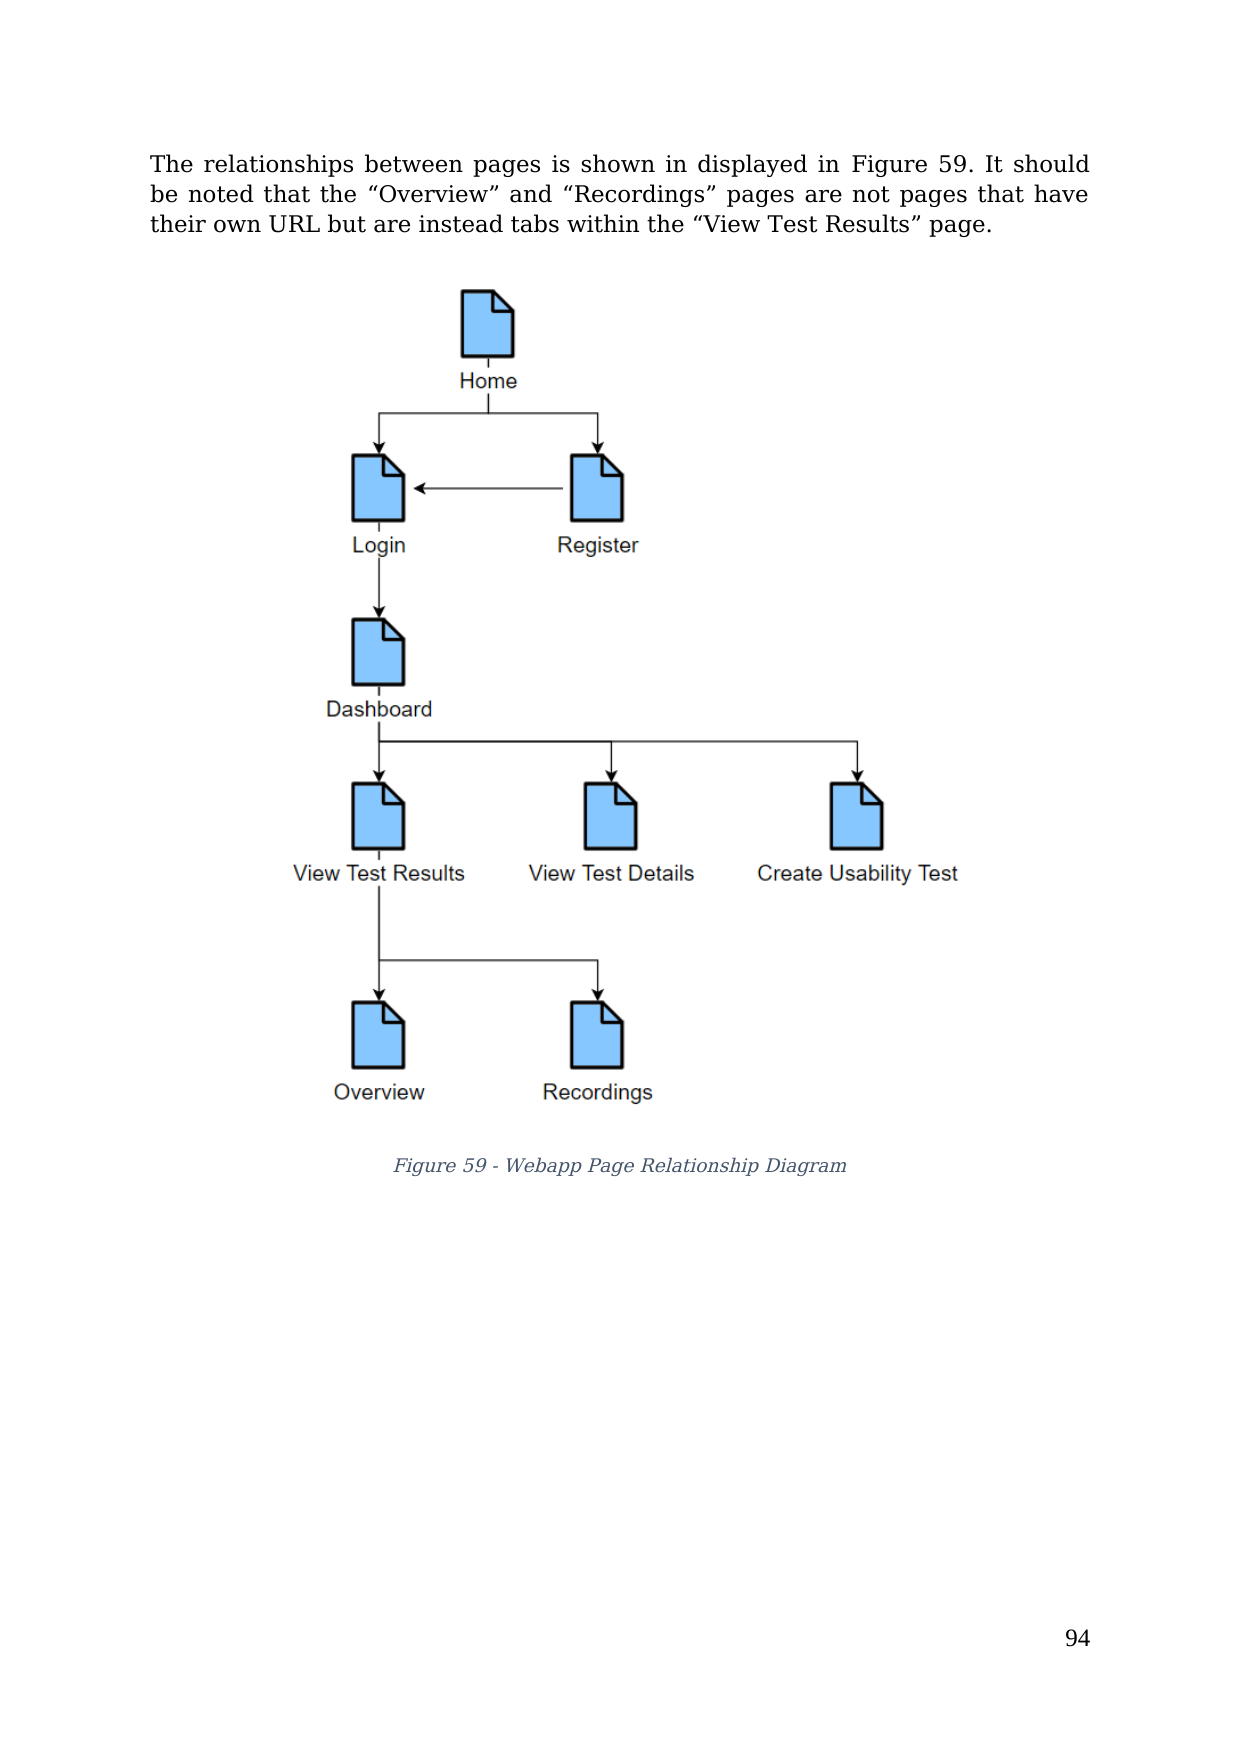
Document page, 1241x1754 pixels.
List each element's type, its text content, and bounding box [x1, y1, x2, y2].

picture [251, 255, 989, 1136]
text Figure 59 - Webapp Page Relationship Diagram [150, 1154, 1090, 1177]
text The relationships between pages is shown in displayed in Figure 59. It should be noted that the “Overview” and “Recordings” pages are not pages that have their own URL but are instead tabs within the “View Test Results” page. [150, 150, 1090, 237]
